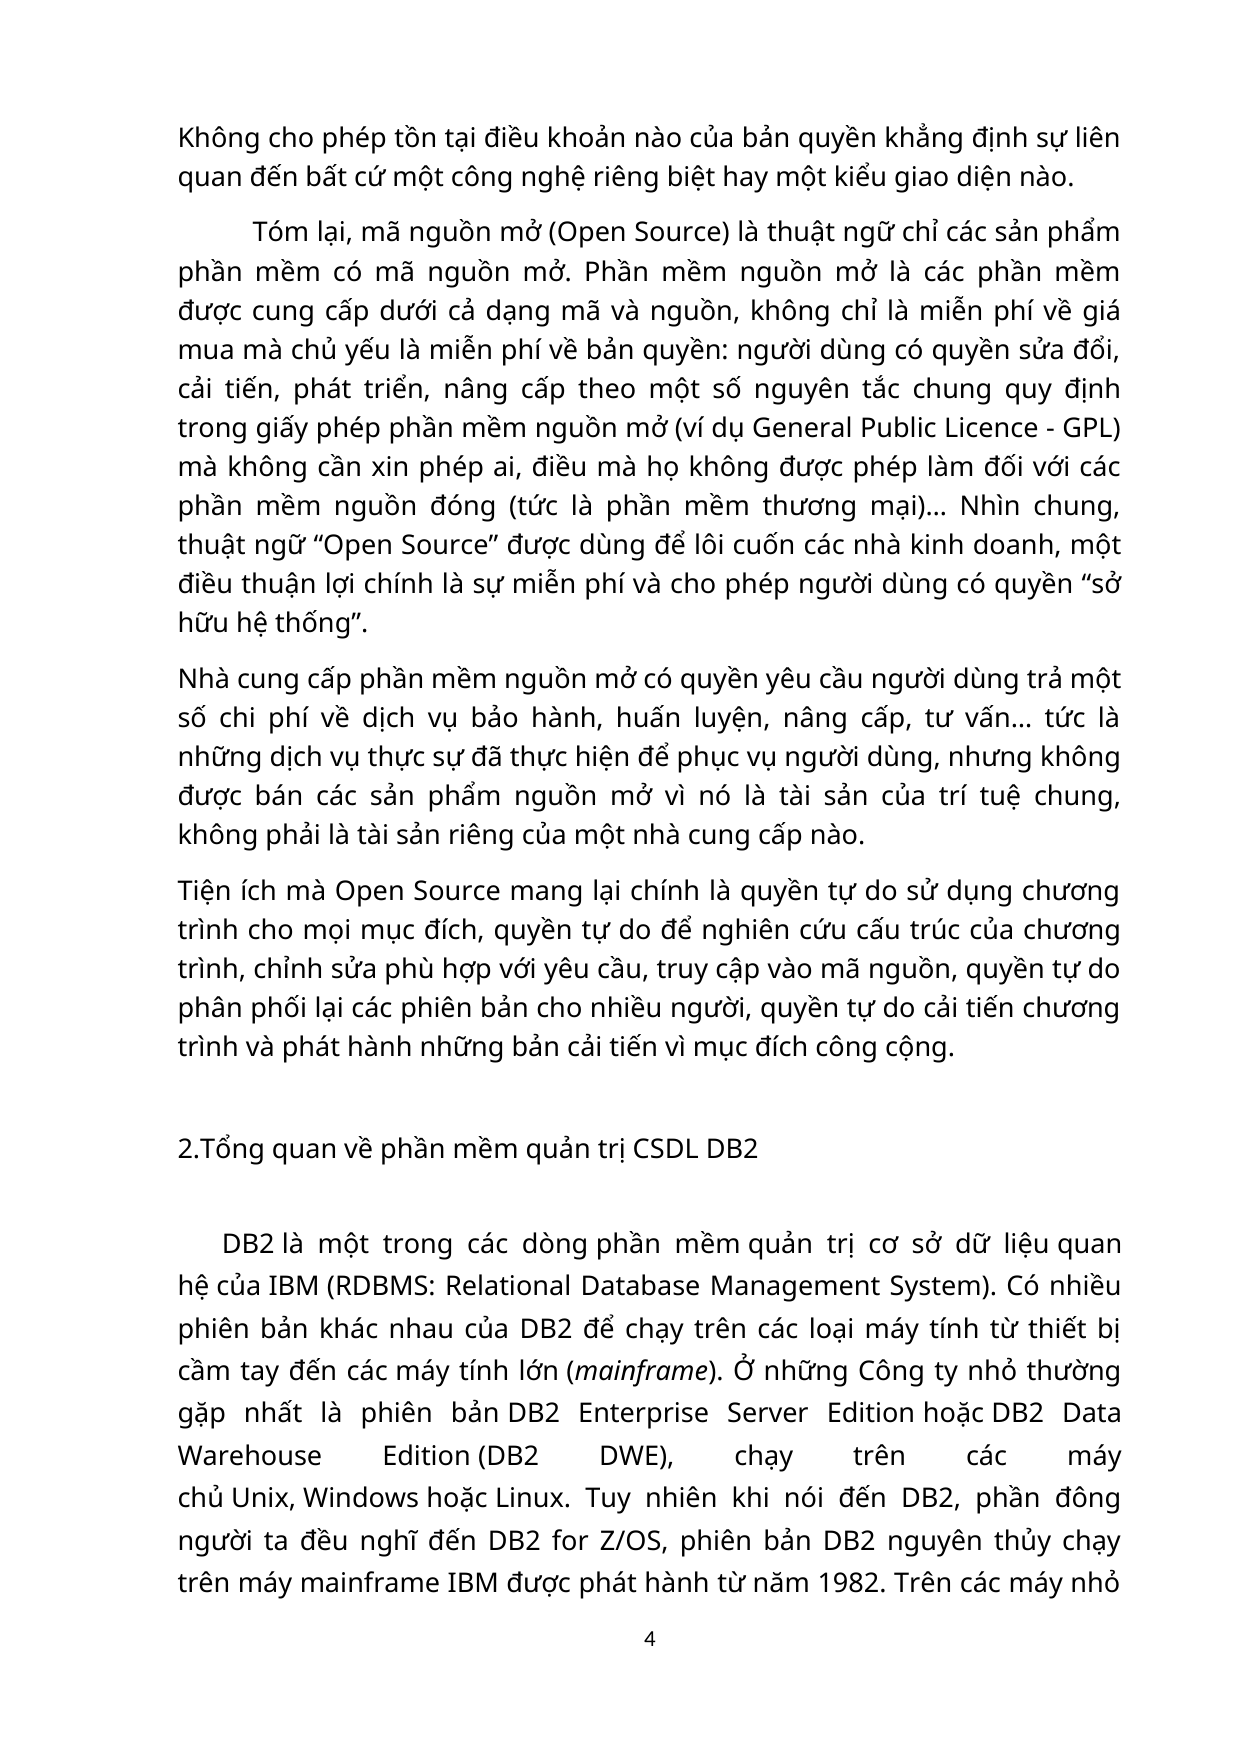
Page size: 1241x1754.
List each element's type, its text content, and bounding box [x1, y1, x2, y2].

subtitle 2.Tổng quan về phần mềm quản trị CSDL DB2 [177, 1129, 1122, 1166]
text Nhà cung cấp phần mềm nguồn mở có quyền yêu cầu người dùng trả một số chi phí về dịch vụ bảo hành, huấn luyện, nâng cấp, tư vấn… tức là những dịch vụ thực sự đã thực hiện để phục vụ người dùng, nhưng không được bán các sản phẩm nguồn mở vì nó là tài sản của trí tuệ chung, không phải là tài sản riêng của một nhà cung cấp nào. [177, 659, 1122, 852]
text Tóm lại, mã nguồn mở (Open Source) là thuật ngữ chỉ các sản phẩm phần mềm có mã nguồn mở. Phần mềm nguồn mở là các phần mềm được cung cấp dưới cả dạng mã và nguồn, không chỉ là miễn phí về giá mua mà chủ yếu là miễn phí về bản quyền: người dùng có quyền sửa đổi, cải tiến, phát triển, nâng cấp theo một số nguyên tắc chung quy định trong giấy phép phần mềm nguồn mở (ví dụ General Public Licence - GPL) mà không cần xin phép ai, điều mà họ không được phép làm đối với các phần mềm nguồn đóng (tức là phần mềm thương mại)… Nhìn chung, thuật ngữ “Open Source” được dùng để lôi cuốn các nhà kinh doanh, một điều thuận lợi chính là sự miễn phí và cho phép người dùng có quyền “sở hữu hệ thống”. [177, 213, 1122, 640]
text Tiện ích mà Open Source mang lại chính là quyền tự do sử dụng chương trình cho mọi mục đích, quyền tự do để nghiên cứu cấu trúc của chương trình, chỉnh sửa phù hợp với yêu cầu, truy cập vào mã nguồn, quyền tự do phân phối lại các phiên bản cho nhiều người, quyền tự do cải tiến chương trình và phát hành những bản cải tiến vì mục đích công cộng. [177, 871, 1122, 1064]
text Không cho phép tồn tại điều khoản nào của bản quyền khẳng định sự liên quan đến bất cứ một công nghệ riêng biệt hay một kiểu giao diện nào. [177, 118, 1122, 194]
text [177, 1224, 1122, 1600]
